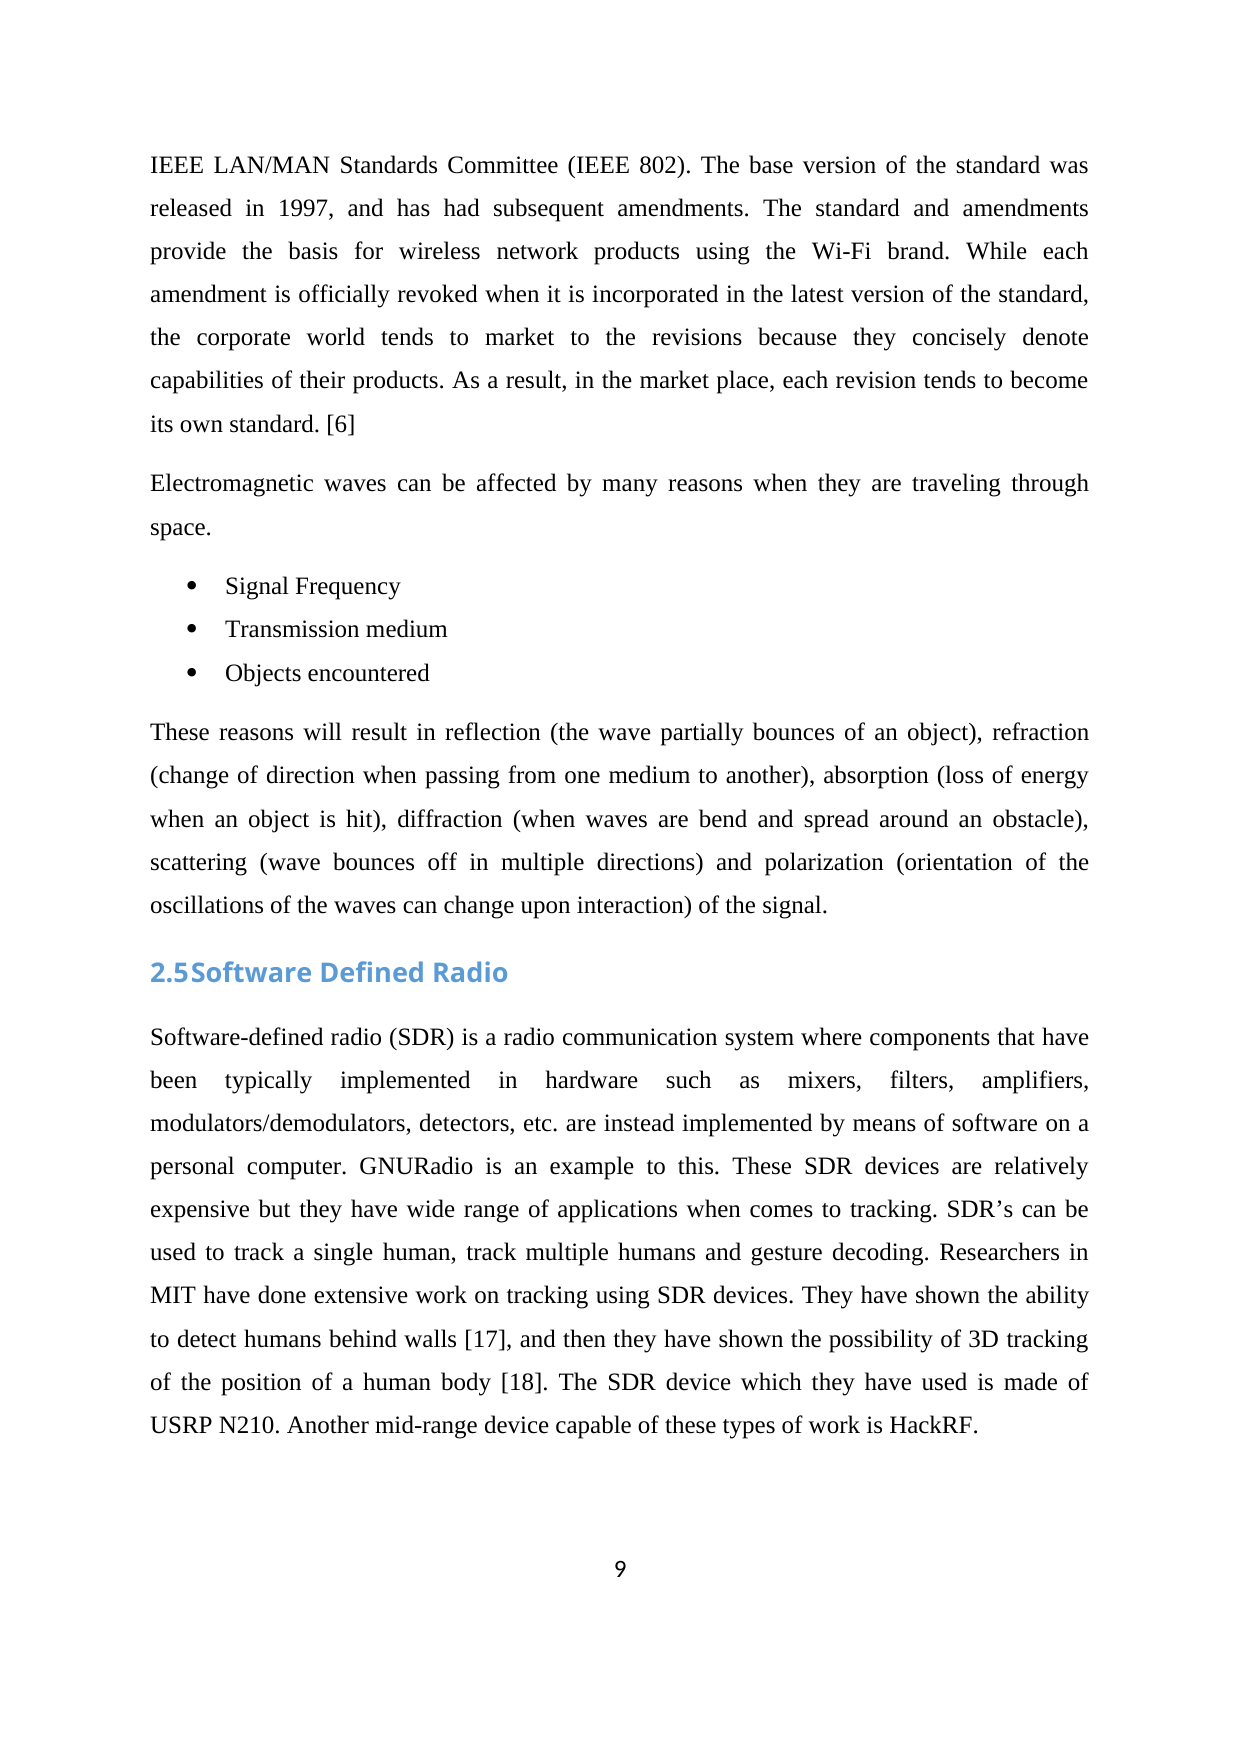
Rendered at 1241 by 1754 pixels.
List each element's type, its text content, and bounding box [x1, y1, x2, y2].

text Software-defined radio (SDR) is a radio communication system where components that have been typically implemented in hardware such as mixers, filters, amplifiers, modulators/demodulators, detectors, etc. are instead implemented by means of software on a personal computer. GNURadio is an example to this. These SDR devices are relatively expensive but they have wide range of applications when comes to tracking. SDR’s can be used to track a single human, track multiple humans and gesture decoding. Researchers in MIT have done extensive work on tracking using SDR devices. They have shown the ability to detect humans behind walls [17], and then they have shown the possibility of 3D tracking of the position of a human body [18]. The SDR device which they have used is made of USRP N210. Another mid-range device capable of these types of work is HackRF. [150, 1022, 1090, 1439]
subtitle Software Defined Radio [150, 954, 1090, 991]
list Signal Frequency [187, 571, 1090, 600]
text Electromagnetic waves can be affected by many reasons when they are traveling through space. [150, 468, 1090, 540]
text These reasons will result in reflection (the wave partially bounces of an object), refraction (change of direction when passing from one medium to another), absorption (loss of energy when an object is hit), diffraction (when waves are bend and spread around an obstacle), scattering (wave bounces off in multiple directions) and polarization (orientation of the oscillations of the waves can change upon interaction) of the signal. [150, 717, 1090, 919]
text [150, 150, 1090, 437]
list Objects encountered [187, 658, 1090, 686]
list Transmission medium [187, 614, 1090, 643]
